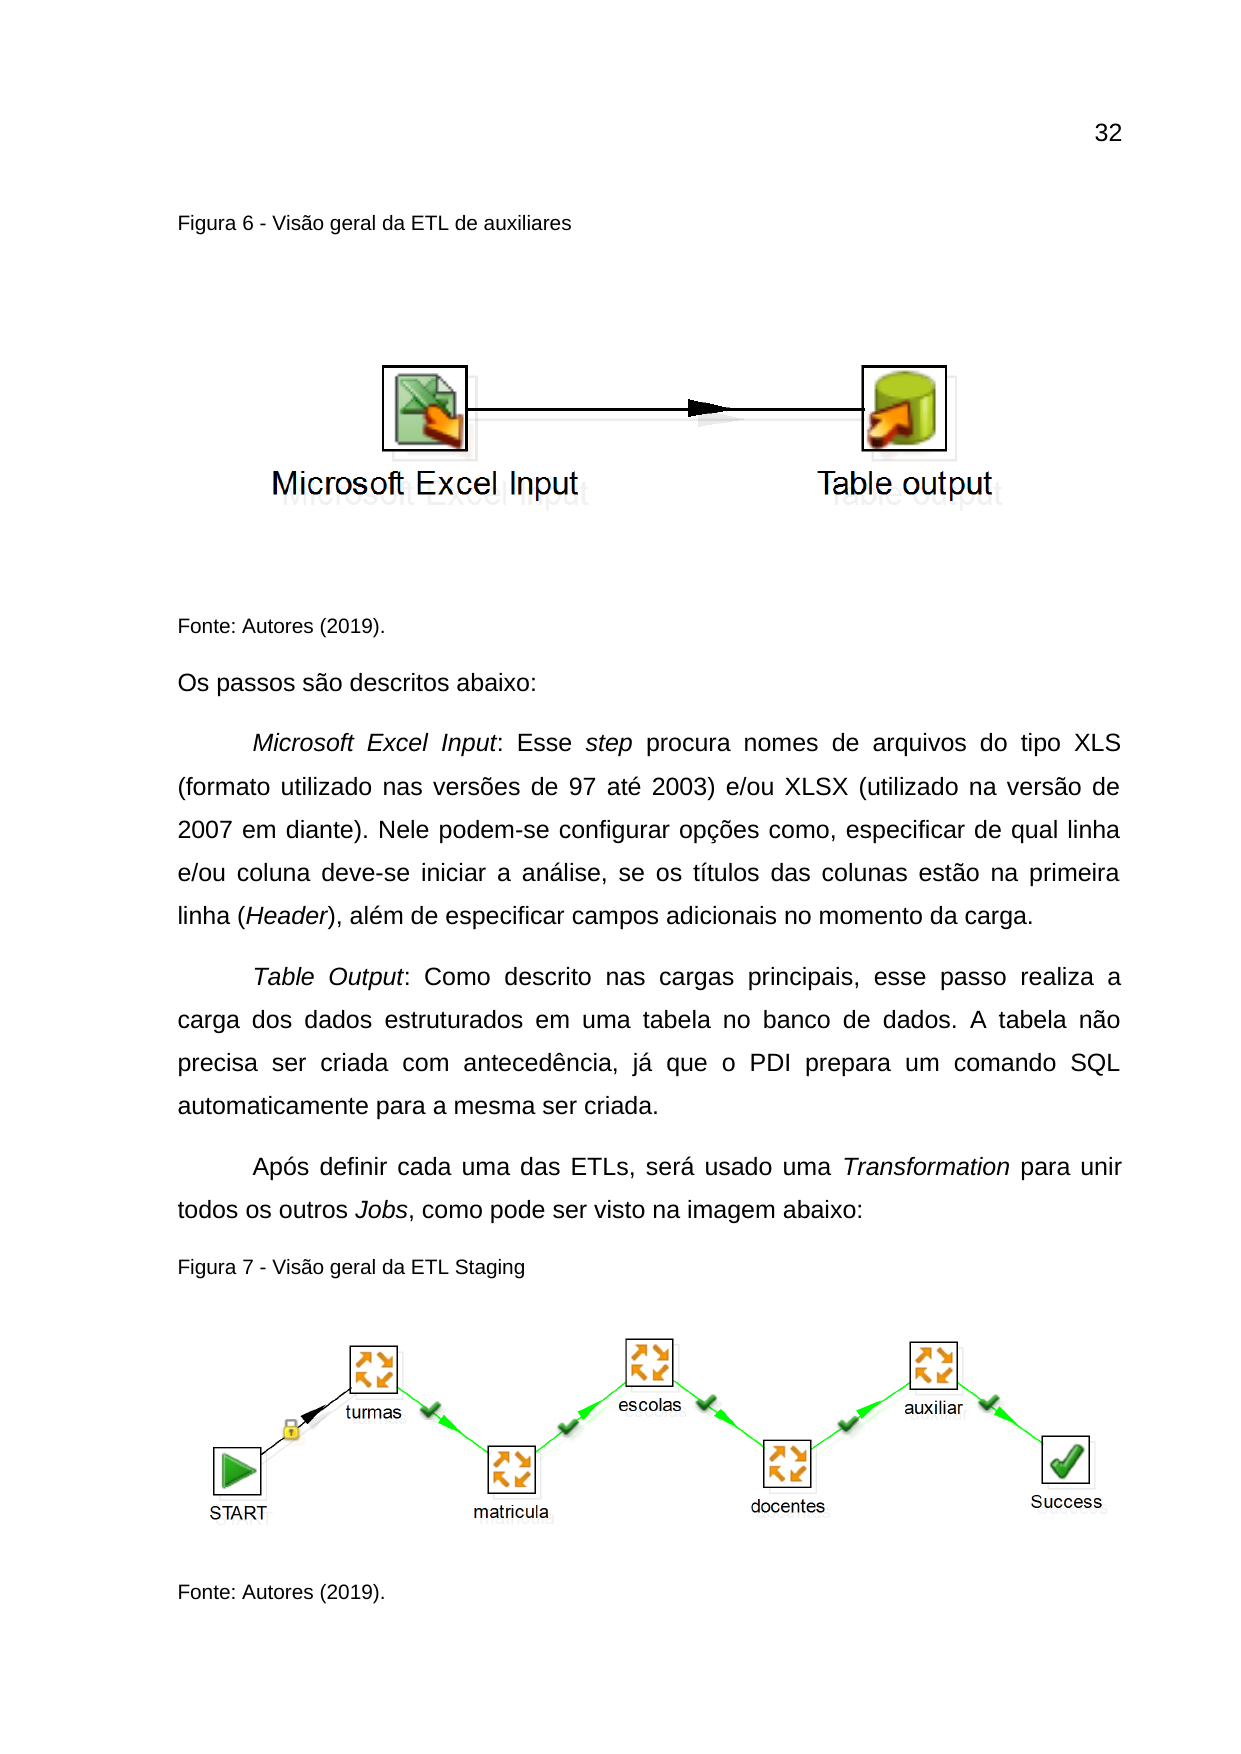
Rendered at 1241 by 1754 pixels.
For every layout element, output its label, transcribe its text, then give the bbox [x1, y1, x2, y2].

picture [177, 252, 1121, 597]
picture [177, 1296, 1139, 1563]
text Table Output: Como descrito nas cargas principais, esse passo realiza a carga dos dados estruturados em uma tabela no banco de dados. A tabela não precisa ser criada com antecedência, já que o PDI prepara um comando SQL automaticamente para a mesma ser criada. [177, 961, 1122, 1119]
text Após definir cada uma das ETLs, será usado uma Transformation para unir todos os outros Jobs, como pode ser visto na imagem abaixo: [177, 1151, 1122, 1223]
text Microsoft Excel Input: Esse step procura nomes de arquivos do tipo XLS (formato utilizado nas versões de 97 até 2003) e/ou XLSX (utilizado na versão de 2007 em diante). Nele podem-se configurar opções como, especificar de qual linha e/ou coluna deve-se iniciar a análise, se os títulos das colunas estão na primeira linha (Header), além de especificar campos adicionais no momento da carga. [177, 728, 1122, 929]
text Fonte: Autores (2019). [177, 1580, 1122, 1604]
text Fonte: Autores (2019). [177, 614, 1122, 638]
text Os passos são descritos abaixo: [177, 668, 1122, 696]
